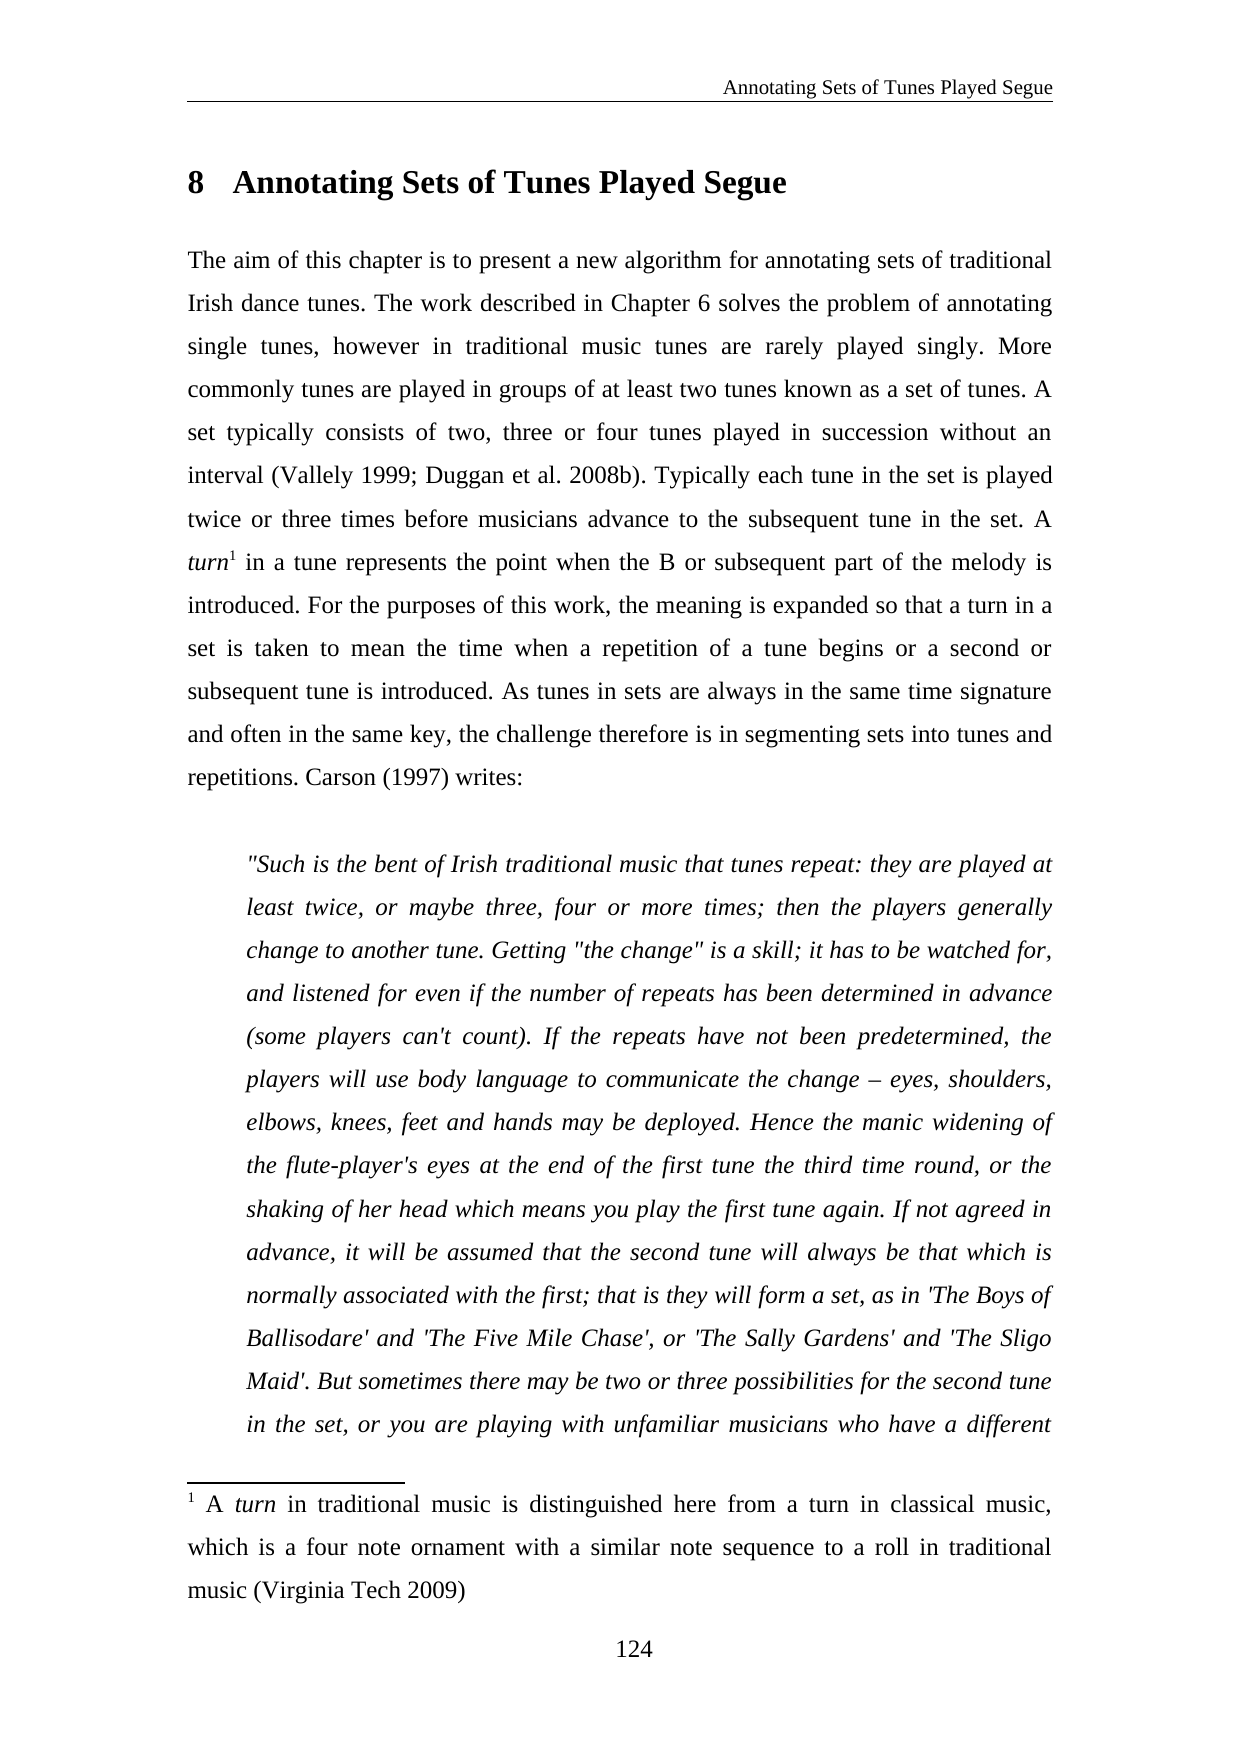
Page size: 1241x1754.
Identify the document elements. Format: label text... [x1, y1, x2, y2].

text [246, 849, 1053, 1438]
text The aim of this chapter is to present a new algorithm for annotating sets of traditional Irish dance tunes. The work described in Chapter 6 solves the problem of annotating single tunes, however in traditional music tunes are rarely played singly. More commonly tunes are played in groups of at least two tunes known as a set of tunes. A set typically consists of two, three or four tunes played in succession without an interval (Vallely 1999; Duggan et al. 2008b). Typically each tune in the set is played twice or three times before musicians advance to the subsequent tune in the set. A turn in a tune represents the point when the B or subsequent part of the melody is introduced. For the purposes of this work, the meaning is expanded so that a turn in a set is taken to mean the time when a repetition of a tune begins or a second or subsequent tune is introduced. As tunes in sets are always in the same time signature and often in the same key, the challenge therefore is in segmenting sets into tunes and repetitions. Carson (1997) writes: [187, 245, 1053, 791]
subtitle Annotating Sets of Tunes Played Segue [187, 162, 1053, 201]
